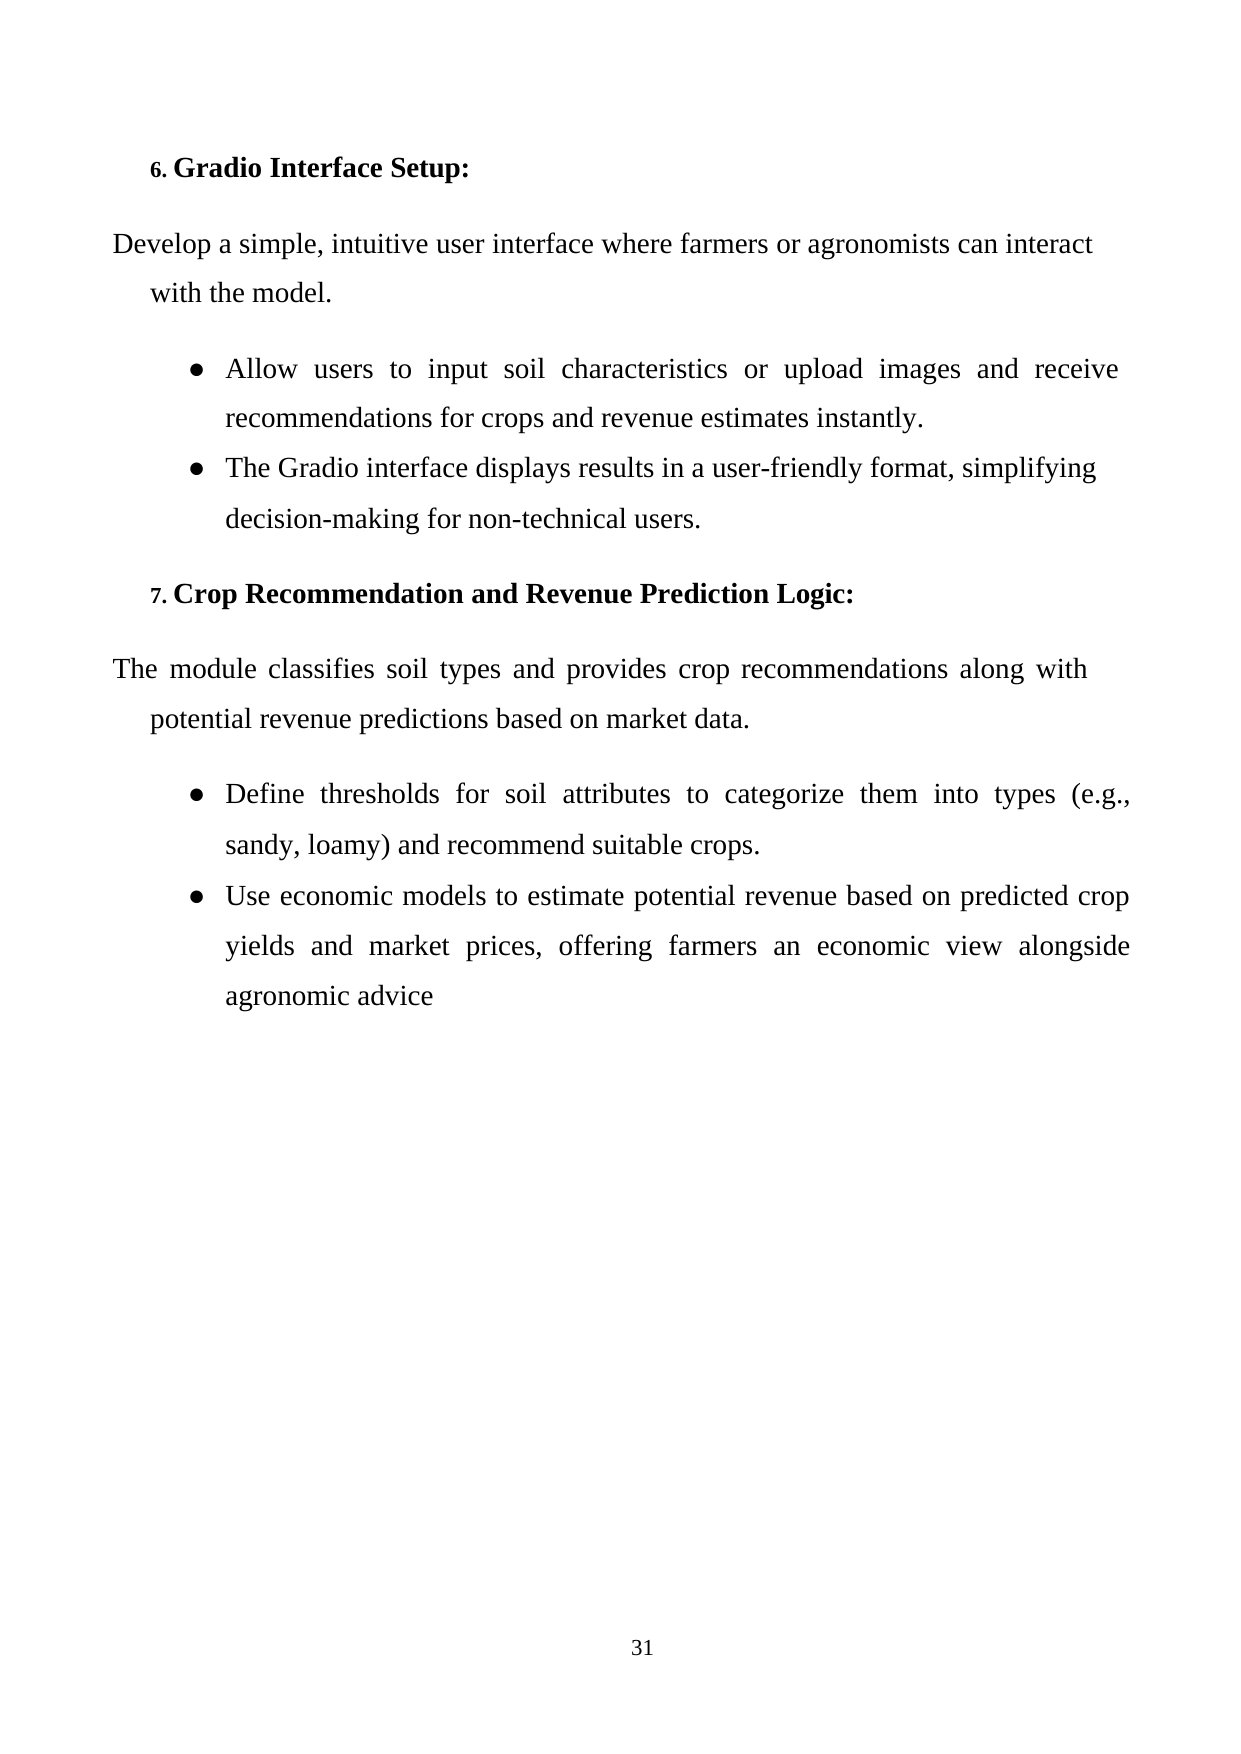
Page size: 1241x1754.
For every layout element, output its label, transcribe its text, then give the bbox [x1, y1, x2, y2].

subtitle Gradio Interface Setup: [150, 150, 1152, 184]
list Use economic models to estimate potential revenue based on predicted crop yields and market prices, offering farmers an economic view alongside agronomic advice [188, 878, 1131, 1012]
list Allow users to input soil characteristics or upload images and receive recommendations for crops and revenue estimates instantly. [188, 351, 1131, 434]
text The module classifies soil types and provides crop recommendations along with potential revenue predictions based on market data. [112, 652, 1152, 735]
text Develop a simple, intuitive user interface where farmers or agronomists can interact with the model. [112, 226, 1152, 309]
list Define thresholds for soil attributes to categorize them into types (e.g., sandy, loamy) and recommend suitable crops. [188, 776, 1131, 861]
list The Gradio interface displays results in a user-friendly format, simplifying decision-making for non-technical users. [188, 451, 1131, 535]
subtitle Crop Recommendation and Revenue Prediction Logic: [150, 576, 1152, 609]
